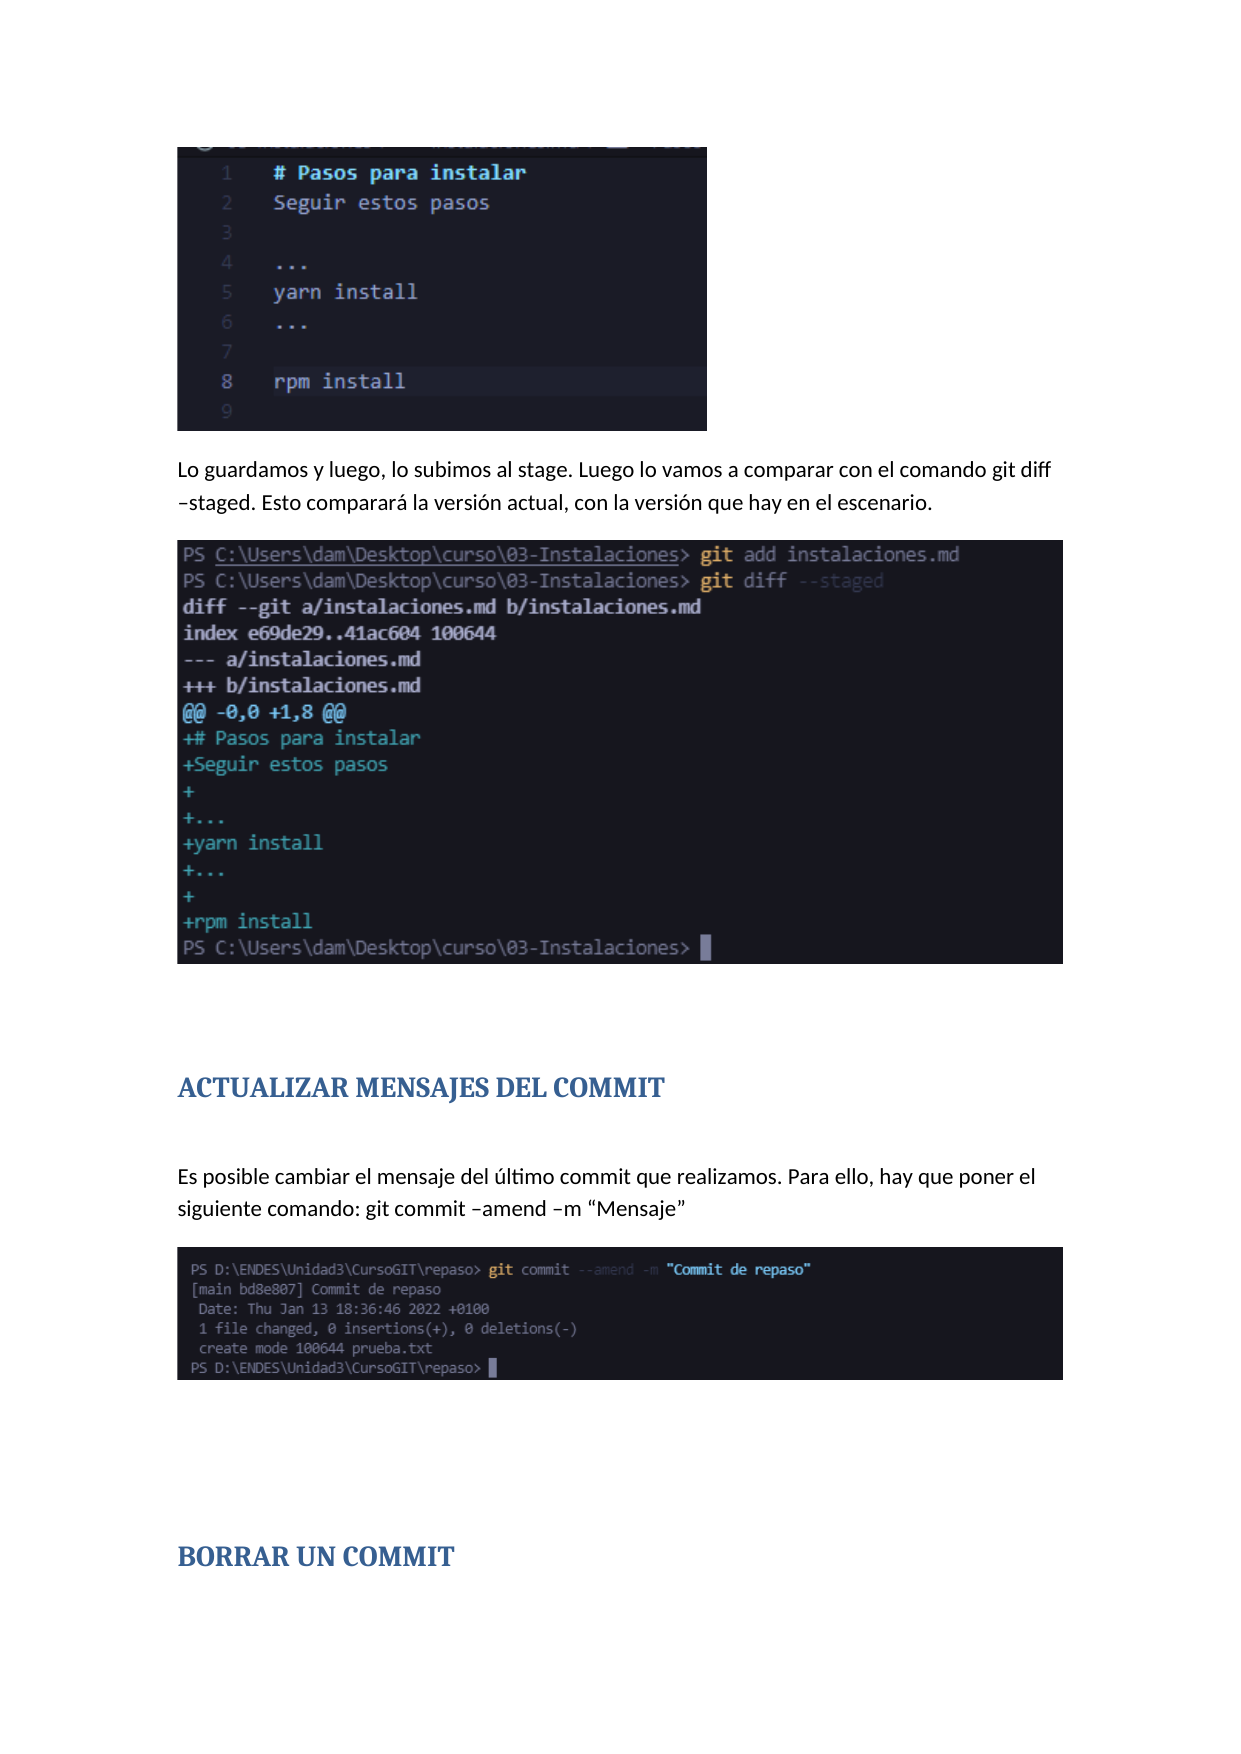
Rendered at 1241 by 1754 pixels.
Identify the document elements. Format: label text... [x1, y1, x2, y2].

subtitle BORRAR UN COMMIT [177, 1540, 1063, 1573]
picture [177, 540, 1063, 964]
picture [177, 1247, 1063, 1380]
subtitle ACTUALIZAR MENSAJES DEL COMMIT [177, 1071, 1063, 1104]
text Es posible cambiar el mensaje del último commit que realizamos. Para ello, hay que poner el siguiente comando: git commit –amend –m “Mensaje” [177, 1162, 1063, 1222]
picture [177, 147, 707, 431]
text Lo guardamos y luego, lo subimos al stage. Luego lo vamos a comparar con el comando git diff –staged. Esto comparará la versión actual, con la versión que hay en el escenario. [177, 455, 1063, 516]
